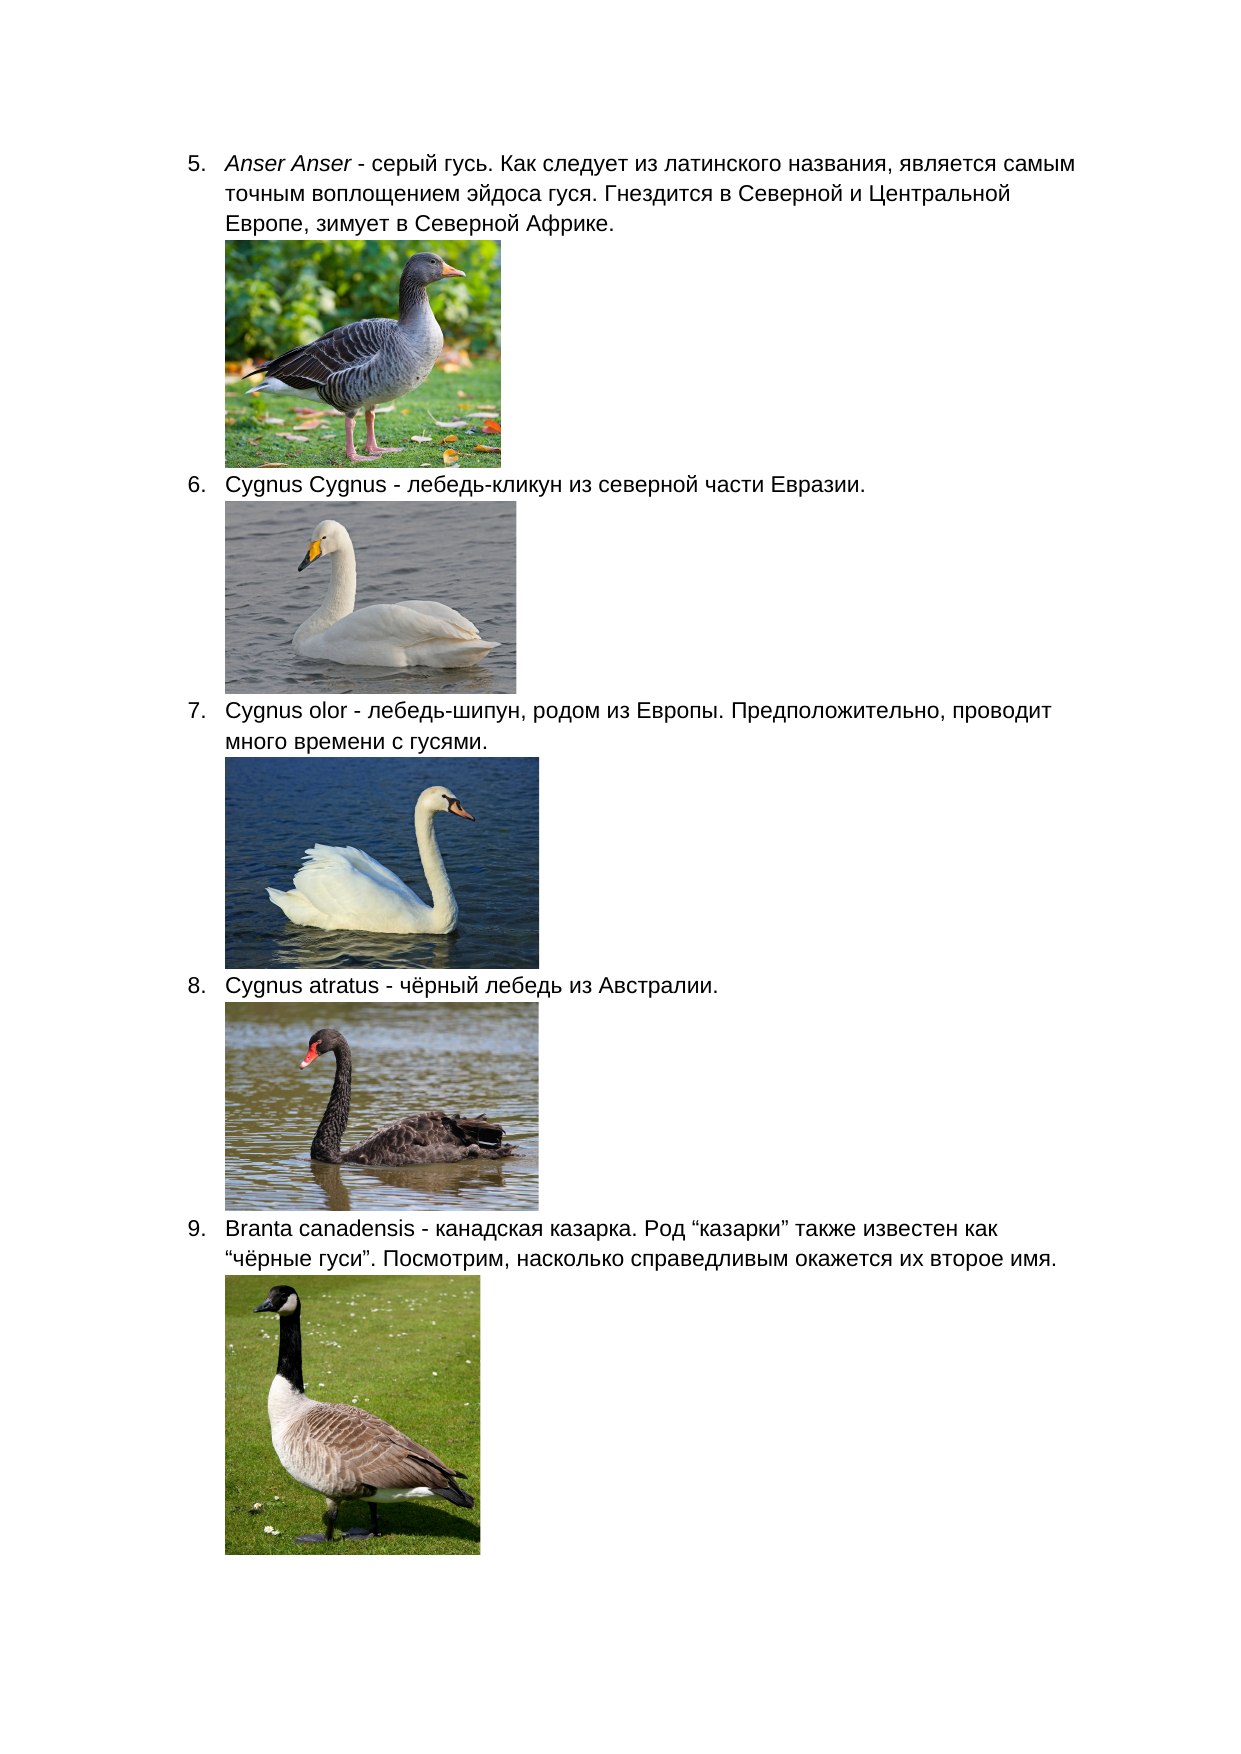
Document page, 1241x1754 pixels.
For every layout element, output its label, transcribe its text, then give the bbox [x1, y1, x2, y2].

list Cygnus atratus - чёрный лебедь из Австралии. [187, 972, 1090, 999]
picture [225, 501, 517, 694]
list Cygnus Cygnus - лебедь-кликун из северной части Евразии. [187, 471, 1090, 498]
picture [225, 757, 540, 969]
picture [225, 240, 501, 468]
list Anser Anser - серый гусь. Как следует из латинского названия, является самым точным воплощением эйдоса гуся. Гнездится в Северной и Центральной Европе, зимует в Северной Африке. [187, 150, 1090, 237]
list Branta canadensis - канадская казарка. Род “казарки” также известен как “чёрные гуси”. Посмотрим, насколько справедливым окажется их второе имя. [187, 1214, 1090, 1271]
picture [225, 1002, 539, 1211]
picture [225, 1275, 481, 1555]
list Cygnus olor - лебедь-шипун, родом из Европы. Предположительно, проводит много времени с гусями. [187, 697, 1090, 754]
